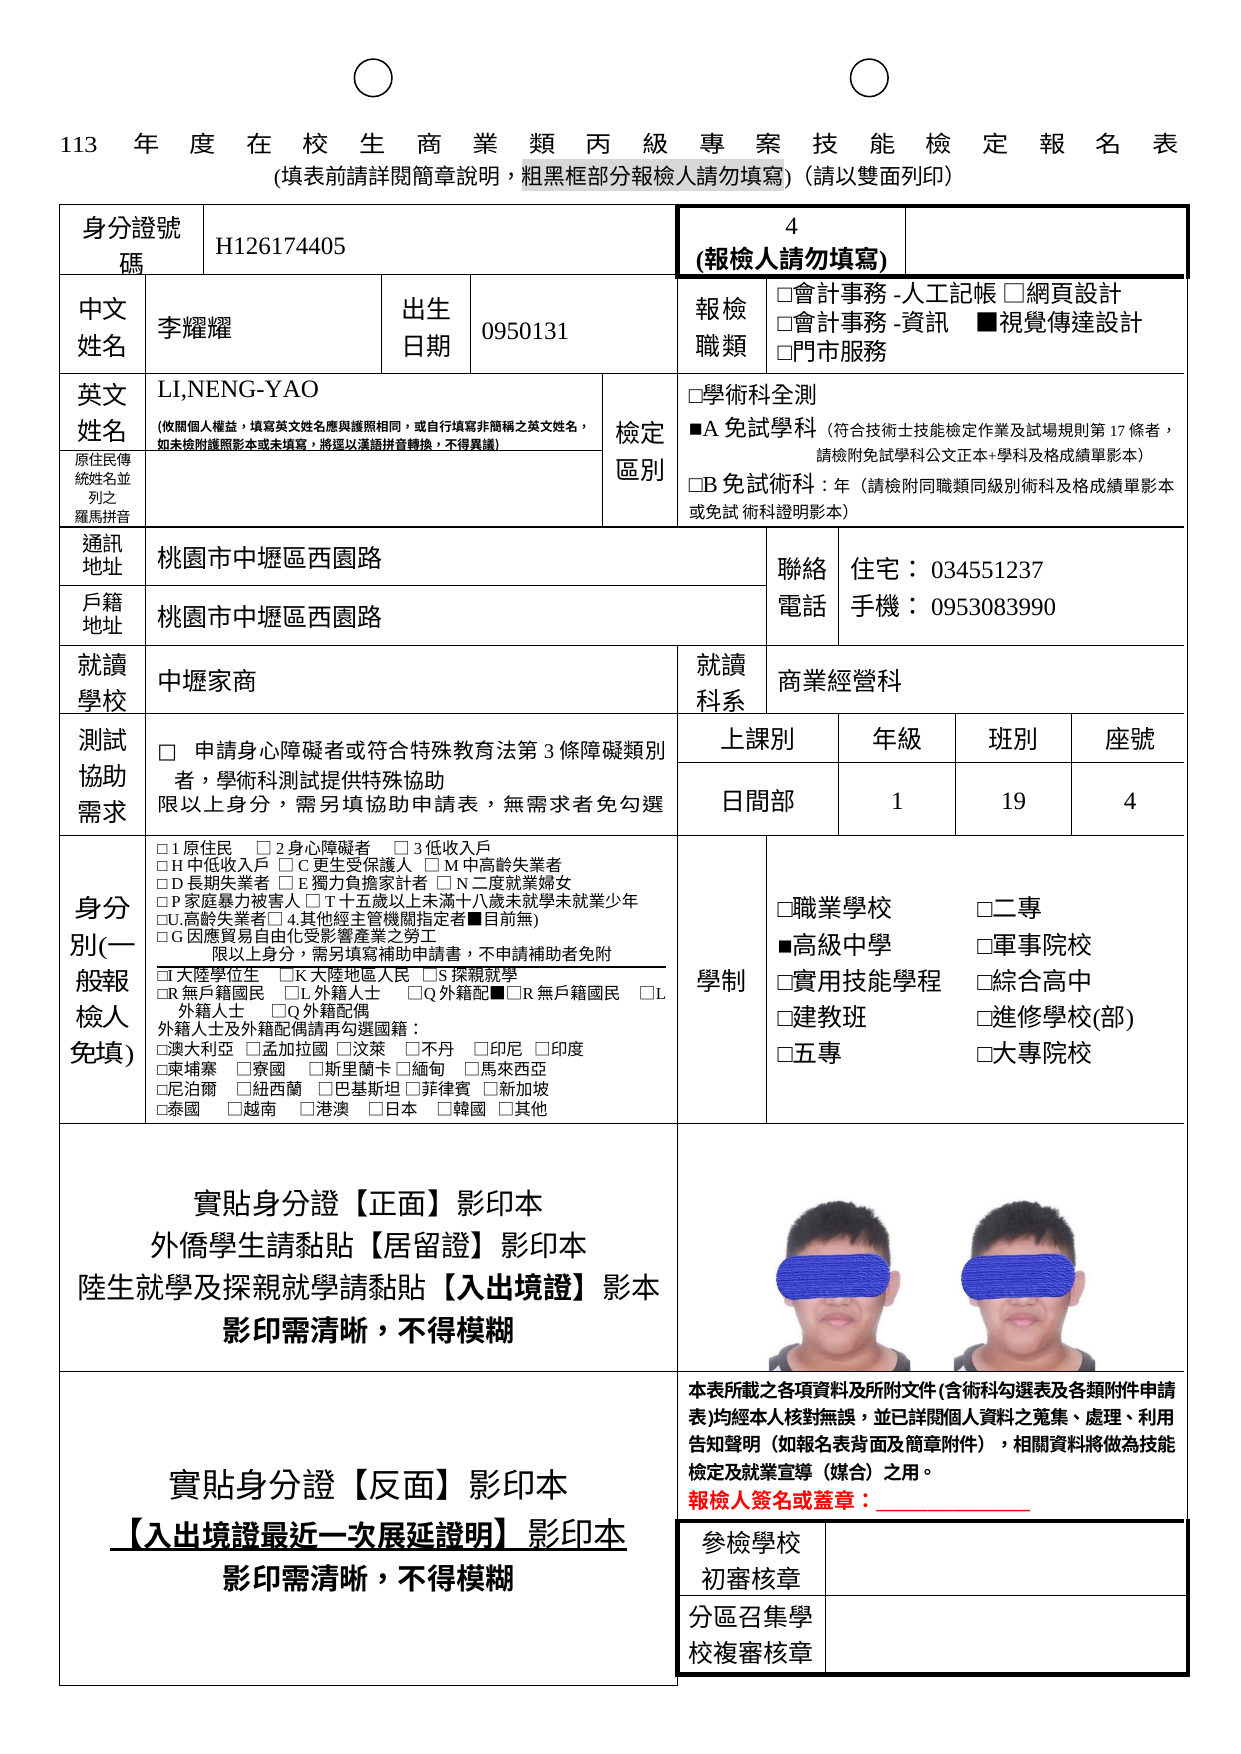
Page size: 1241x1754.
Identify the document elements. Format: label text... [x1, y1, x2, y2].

table_cell 上課別 [678, 714, 838, 762]
text (填表前請詳閱簡章說明，粗黑框部分報檢人請勿填寫)（請以雙面列印） [784, 159, 1181, 191]
table_cell [146, 451, 602, 526]
table_cell [826, 1519, 1186, 1595]
table_cell 0950131 [471, 275, 677, 373]
text 113年度在校生商業類丙級專案技能檢定報名表 [59, 126, 1181, 159]
table_header 4 (報檢人請勿填寫) [680, 208, 905, 274]
table_cell 英文 姓名 [60, 374, 145, 449]
table_cell [825, 1677, 1188, 1685]
table_cell 檢定區別 [603, 374, 677, 526]
table_cell LI,NENG-YAO (攸關個人權益，填寫英文姓名應與護照相同，或自行填寫非簡稱之英文姓名，如未檢附護照影本或未填寫，將逕以漢語拼音轉換，不得異議) [146, 374, 602, 449]
table_cell 李耀耀 [146, 275, 381, 373]
table_cell 中壢家商 [146, 646, 677, 713]
table_cell □會計事務 -人工記帳 □網頁設計 □會計事務 -資訊 ■視覺傳達設計 □門市服務 [767, 274, 1187, 373]
picture [951, 1190, 1099, 1371]
table_cell 實貼身分證【反面】影印本 【入出境證最近一次展延證明】影印本 影印需清晰，不得模糊 [60, 1372, 677, 1685]
table_cell 分區召集學校複審核章 [680, 1596, 825, 1672]
table_cell 住宅： 034551237 手機： 0953083990 [839, 526, 1187, 644]
table_cell 聯絡 電話 [767, 528, 838, 644]
table_cell 申請身心障礙者或符合特殊教育法第3條障礙類別者，學術科測試提供特殊協助 限以上身分，需另填協助申請表，無需求者免勾選 [146, 714, 677, 835]
table_cell 身分別(一般報 檢人 免填) [60, 836, 145, 1123]
table_cell 4 [1072, 762, 1187, 835]
table_cell 中文姓名 [60, 275, 145, 373]
table_cell □職業學校 □二專 ■高級中學 □軍事院校 □實用技能學程 □綜合高中 □建教班 □進修學校(部) □五專 □大專院校 [767, 835, 1187, 1123]
table_cell 實貼身分證【正面】影印本 外僑學生請黏貼【居留證】影印本 陸生就學及探親就學請黏貼【入出境證】影本 影印需清晰，不得模糊 [60, 1124, 677, 1371]
table_cell 測試協助需求 [60, 714, 145, 835]
table_cell 報檢 職類 [678, 279, 766, 373]
table_cell [678, 1123, 1187, 1371]
table_cell 桃園市中壢區西園路 [146, 586, 766, 644]
table_cell 商業經營科 [767, 645, 1187, 713]
table_cell 19 [956, 763, 1071, 835]
table_cell 戶籍 地址 [60, 586, 145, 644]
table_cell 就讀 學校 [60, 646, 145, 713]
table_cell [826, 1596, 1186, 1672]
table_cell 1 [839, 763, 955, 835]
table_cell 就讀 科系 [678, 646, 766, 713]
text (填表前請詳閱簡章說明，粗黑框部分報檢人請勿填寫)（請以雙面列印） [59, 159, 522, 191]
table_cell □學術科全測 ■A免試學科（符合技術士技能檢定作業及試場規則第17條者，請檢附免試學科公文正本+學科及格成績單影本） □B免試術科：年（請檢附同職類同級別術科及格成績單影本或免試 術科證明影本） [678, 373, 1187, 526]
table_cell 桃園市中壢區西園路 [146, 528, 766, 585]
table_cell 學制 [678, 836, 766, 1123]
table_cell 本表所載之各項資料及所附文件(含術科勾選表及各類附件申請表)均經本人核對無誤，並已詳閱個人資料之蒐集、處理、利用告知聲明（如報名表背面及簡章附件），相關資料將做為技能檢定及就業宣導（媒合）之用。 報檢人簽名或蓋章：__________________ [678, 1371, 1187, 1518]
table_header 身分證號碼 [60, 205, 203, 274]
table_cell 通訊 地址 [60, 528, 145, 585]
table_cell 原住民傳統姓名並列之 羅馬拼音 [60, 451, 145, 526]
table_cell 年級 [839, 714, 955, 762]
table_cell 班別 [956, 714, 1071, 762]
table_cell 座號 [1072, 713, 1187, 762]
table_header H126174405 [204, 205, 675, 274]
picture [766, 1190, 914, 1371]
table_cell [678, 1677, 825, 1685]
table_header [906, 208, 1186, 274]
table_cell 出生日期 [382, 275, 470, 373]
table_cell 參檢學校 初審核章 [680, 1523, 825, 1595]
table_cell 日間部 [678, 763, 838, 835]
table_cell □ 1原住民 □ 2身心障礙者 □ 3低收入戶 □ H中低收入戶 □ C更生受保護人 □ M中高齡失業者 □ D長期失業者 □ E獨力負擔家計者 □ N二度就業婦女 □ P家庭暴力被害人 □ T十五歲以上未滿十八歲未就學未就業少年 □U.高齡失業者□ 4.其他經主管機關指定者■目前無) □ G因應貿易自由化受影響產業之勞工 限以上身分，需另填寫補助申請書，不申請補助者免附 □I大陸學位生 □K大陸地區人民 □S探親就學 □R無戶籍國民 □L外籍人士 □Q外籍配■□R無戶籍國民 □L外籍人士 □Q外籍配偶 外籍人士及外籍配偶請再勾選國籍： □澳大利亞 □孟加拉國 □汶萊 □不丹 □印尼 □印度 □柬埔寨 □寮國 □斯里蘭卡 □緬甸 □馬來西亞 □尼泊爾 □紐西蘭 □巴基斯坦 □菲律賓 □新加坡 □泰國 □越南 □港澳 □日本 □韓國 □其他 [146, 836, 677, 1123]
